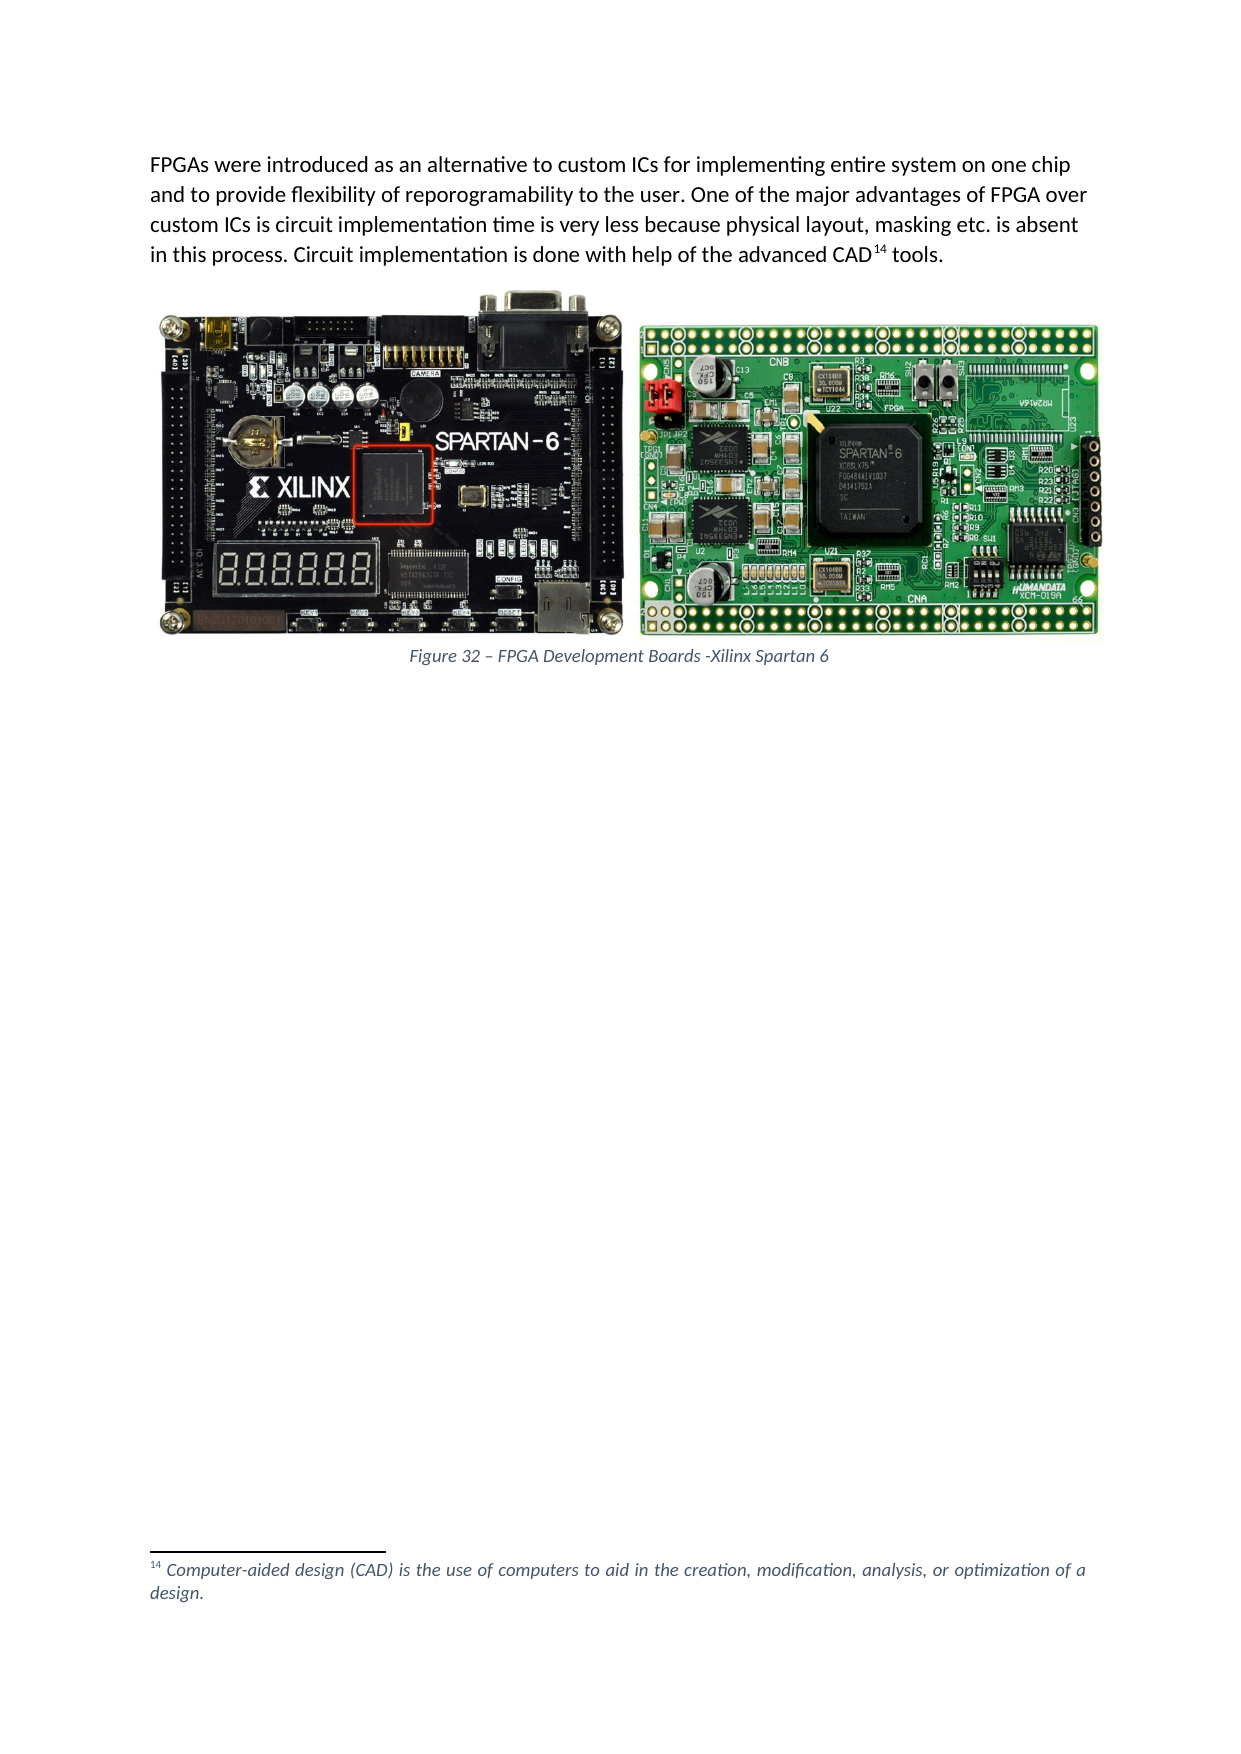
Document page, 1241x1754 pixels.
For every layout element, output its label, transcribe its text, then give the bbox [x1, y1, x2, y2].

text Figure 32 – FPGA Development Boards -Xilinx Spartan 6 [150, 645, 1090, 667]
text FPGAs were introduced as an alternative to custom ICs for implementing entire system on one chip and to provide flexibility of reporogramability to the user. One of the major advantages of FPGA over custom ICs is circuit implementation time is very less because physical layout, masking etc. is absent in this process. Circuit implementation is done with help of the advanced CAD tools. [150, 150, 1090, 269]
picture [150, 287, 1106, 645]
